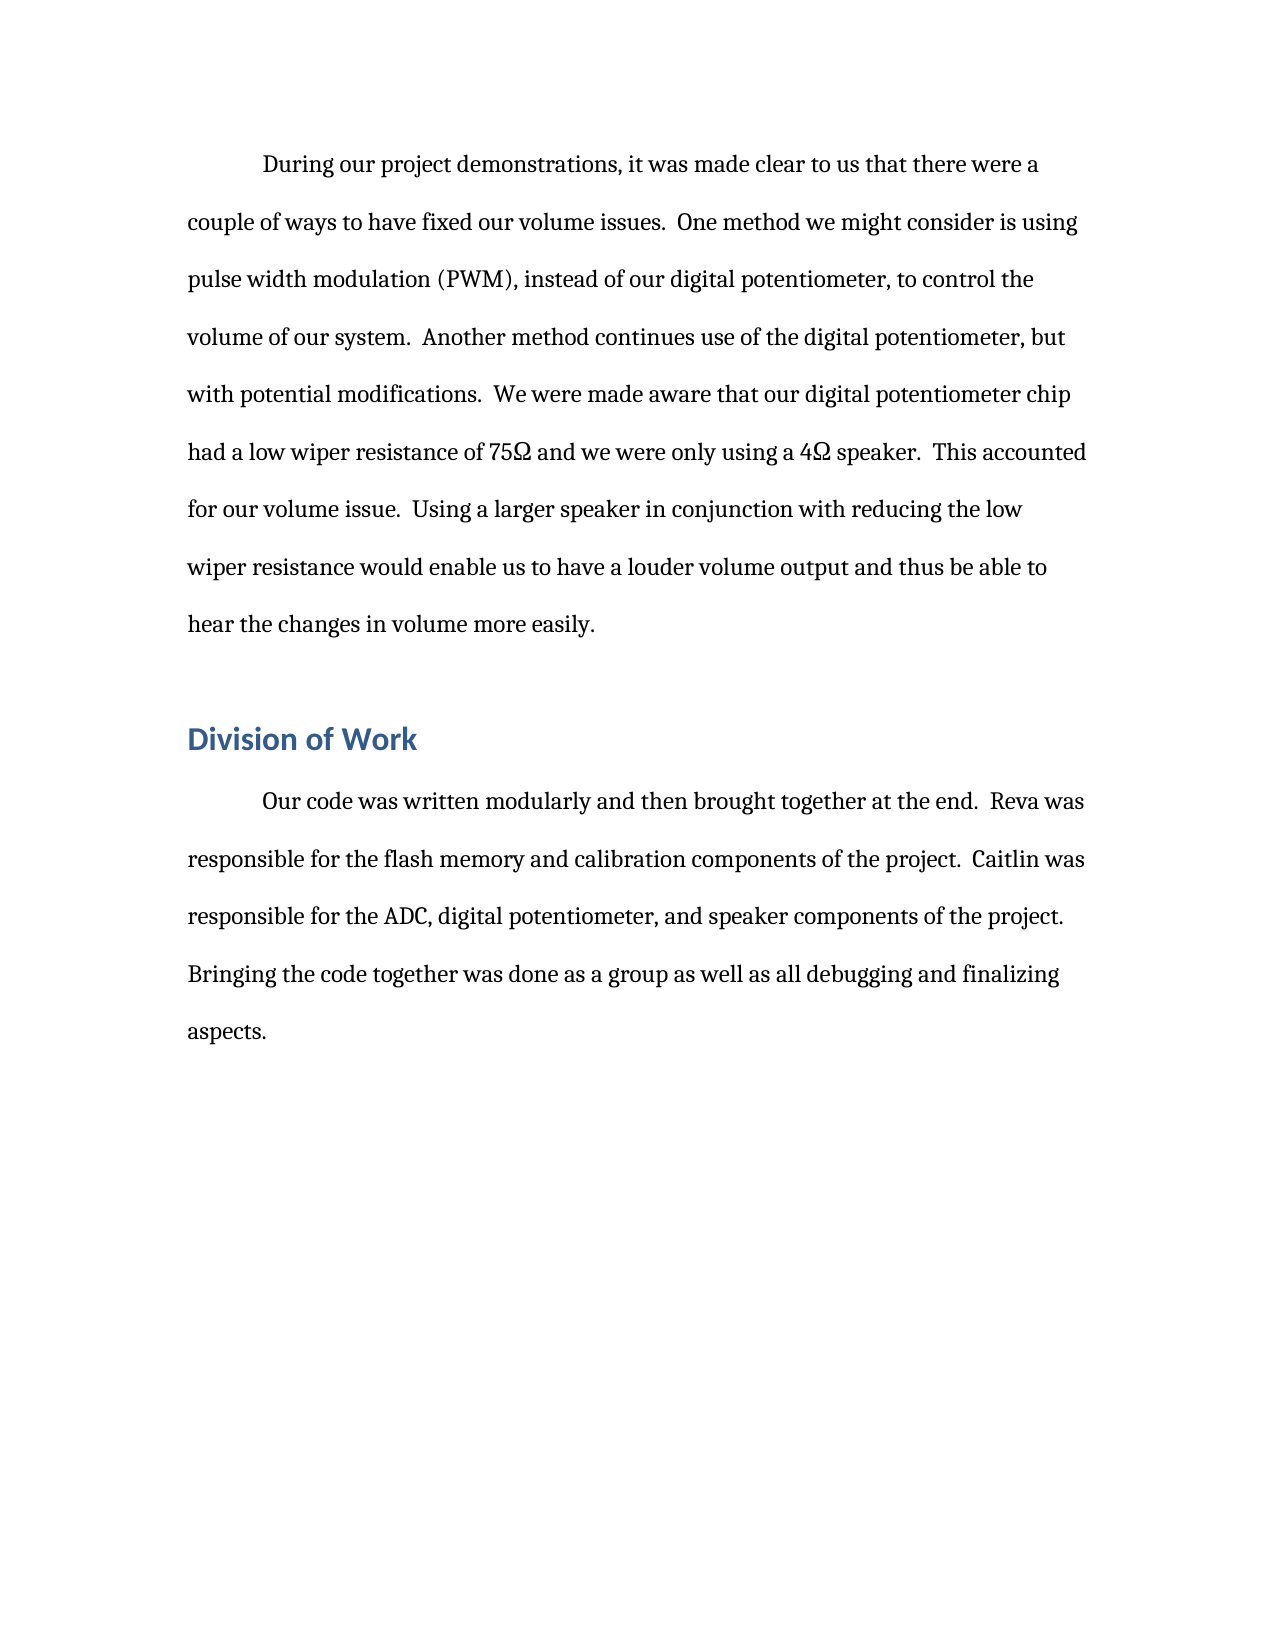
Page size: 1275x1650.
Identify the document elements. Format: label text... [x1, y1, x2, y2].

text During our project demonstrations, it was made clear to us that there were a couple of ways to have fixed our volume issues. One method we might consider is using pulse width modulation (PWM), instead of our digital potentiometer, to control the volume of our system. Another method continues use of the digital potentiometer, but with potential modifications. We were made aware that our digital potentiometer chip had a low wiper resistance of 75Ω and we were only using a 4Ω speaker. This accounted for our volume issue. Using a larger speaker in conjunction with reducing the low wiper resistance would enable us to have a louder volume output and thus be able to hear the changes in volume more easily. [187, 150, 1087, 639]
subtitle Division of Work [187, 717, 1087, 758]
text Our code was written modularly and then brought together at the end. Reva was responsible for the flash memory and calibration components of the project. Caitlin was responsible for the ADC, digital potentiometer, and speaker components of the project. Bringing the code together was done as a group as well as all debugging and finalizing aspects. [187, 787, 1087, 1046]
